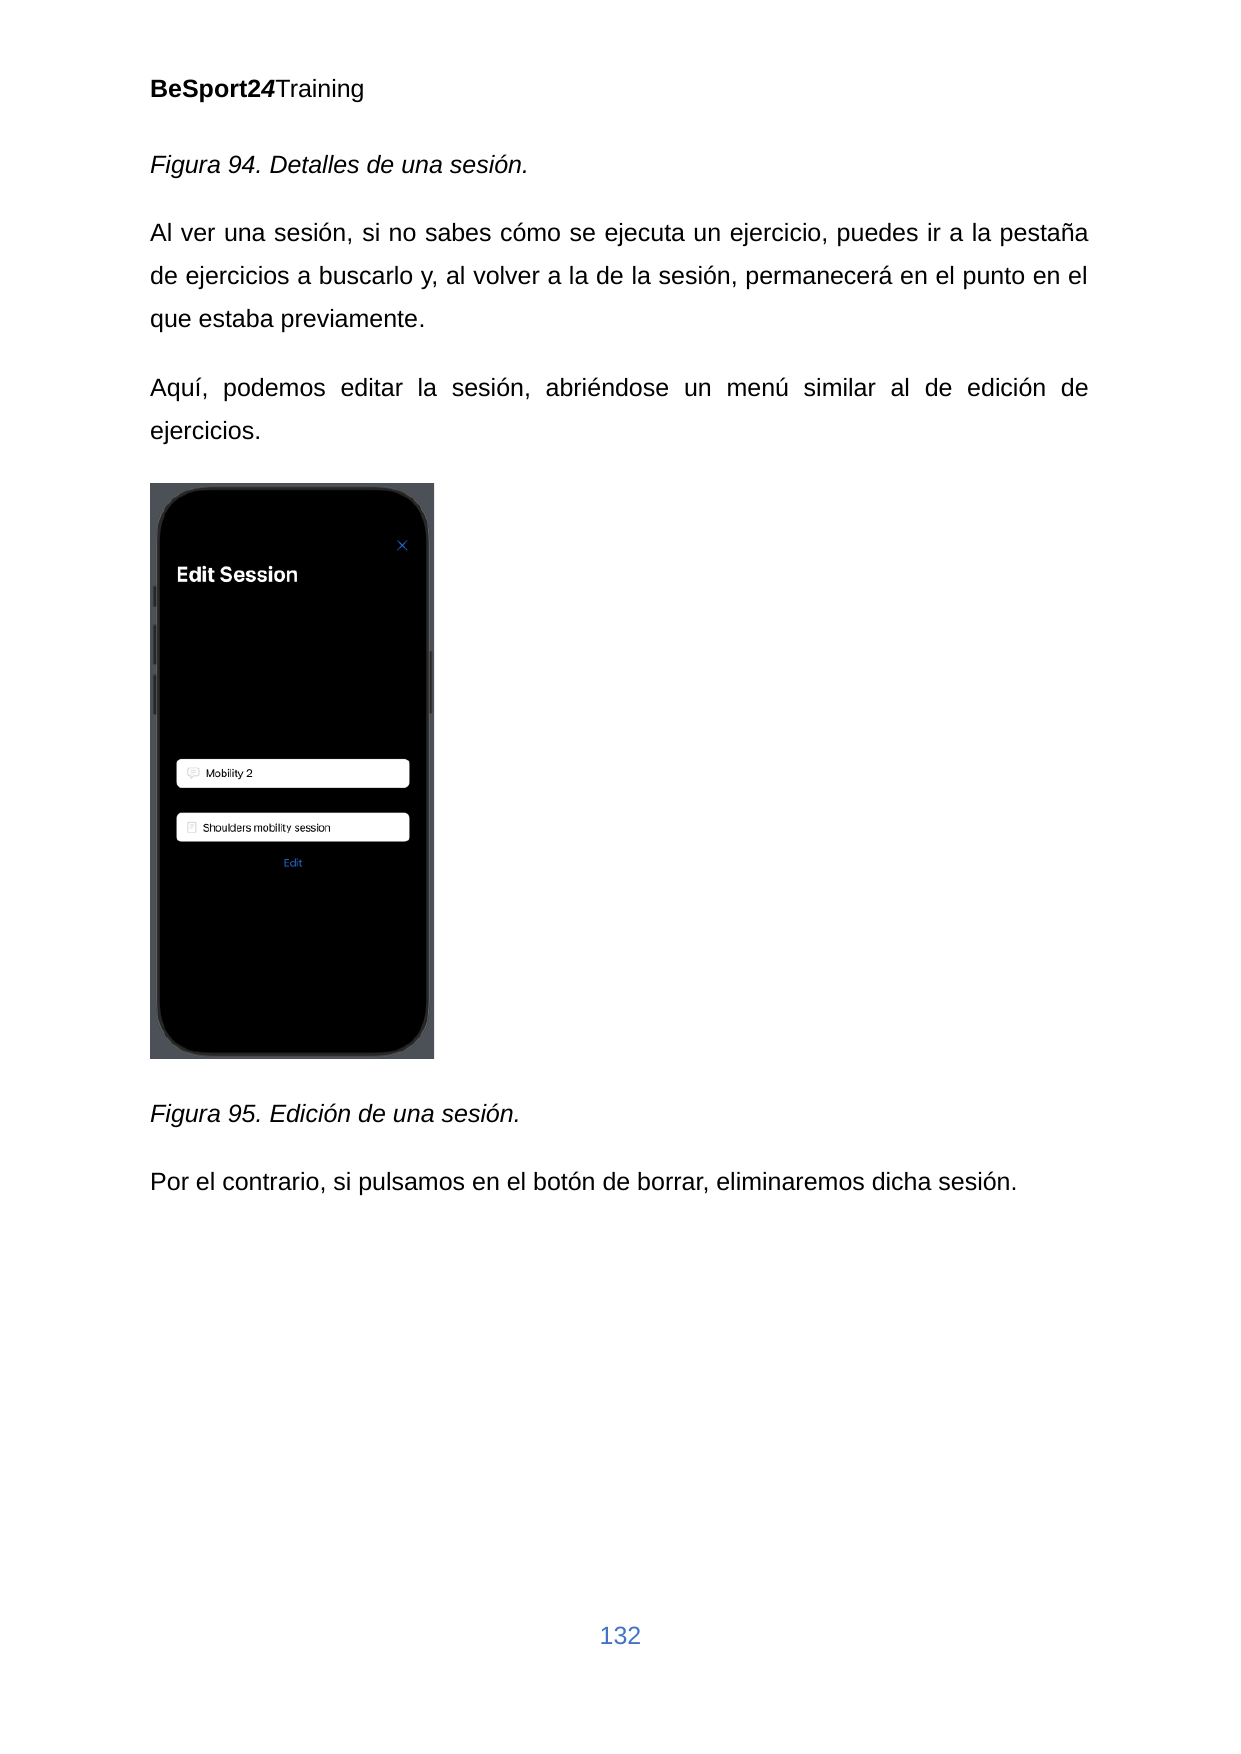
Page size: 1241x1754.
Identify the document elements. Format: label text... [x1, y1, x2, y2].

text Figura 95. Edición de una sesión. [150, 1099, 1090, 1127]
text Aquí, podemos editar la sesión, abriéndose un menú similar al de edición de ejercicios. [150, 372, 1090, 444]
text Figura 94. Detalles de una sesión. [150, 150, 1090, 179]
text Por el contrario, si pulsamos en el botón de borrar, eliminaremos dicha sesión. [150, 1167, 1090, 1196]
picture [150, 483, 435, 1059]
text Al ver una sesión, si no sabes cómo se ejecuta un ejercicio, puedes ir a la pestaña de ejercicios a buscarlo y, al volver a la de la sesión, permanecerá en el punto en el que estaba previamente. [150, 218, 1090, 333]
